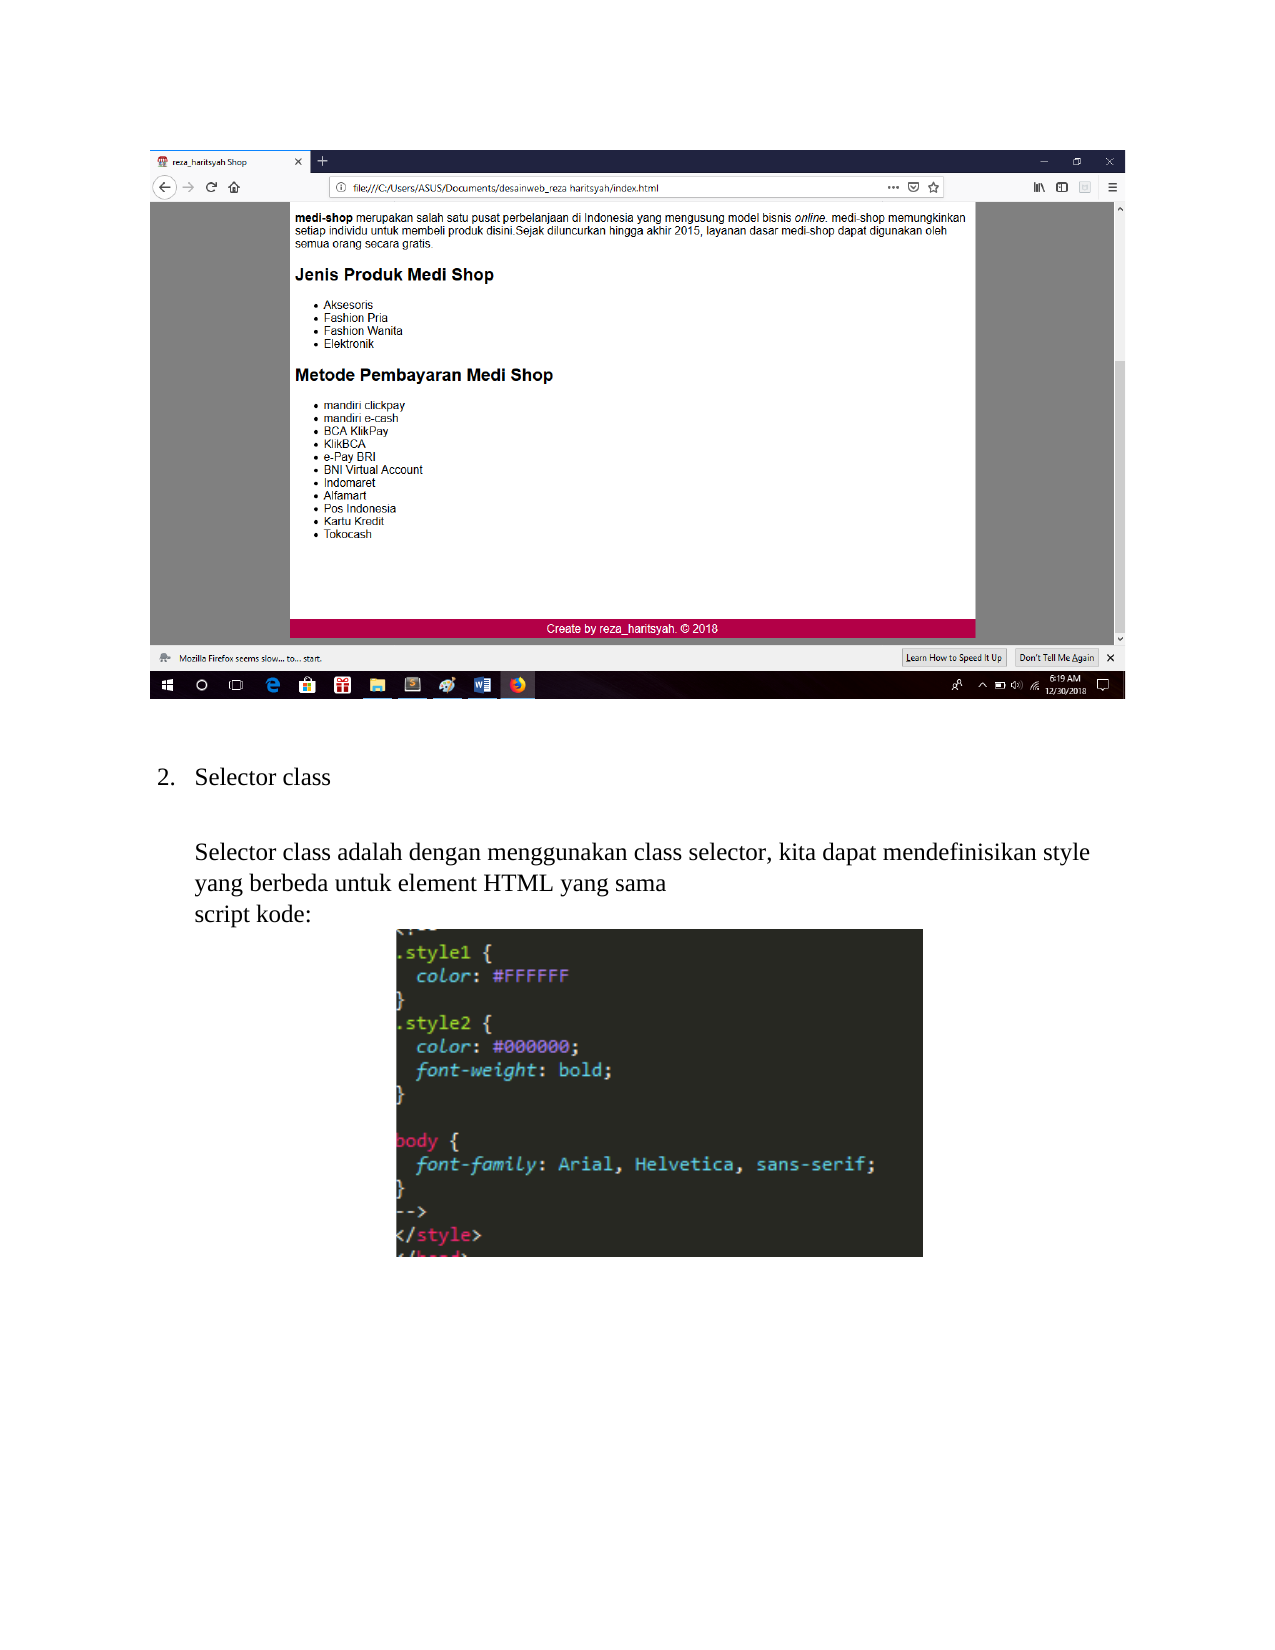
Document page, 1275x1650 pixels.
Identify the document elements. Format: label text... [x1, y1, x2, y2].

list script kode: [194, 899, 1125, 927]
list Selector class [157, 762, 1125, 791]
picture [150, 150, 1125, 699]
list Selector class adalah dengan menggunakan class selector, kita dapat mendefinisikan style yang berbeda untuk element HTML yang sama [194, 837, 1125, 896]
picture [396, 929, 923, 1257]
